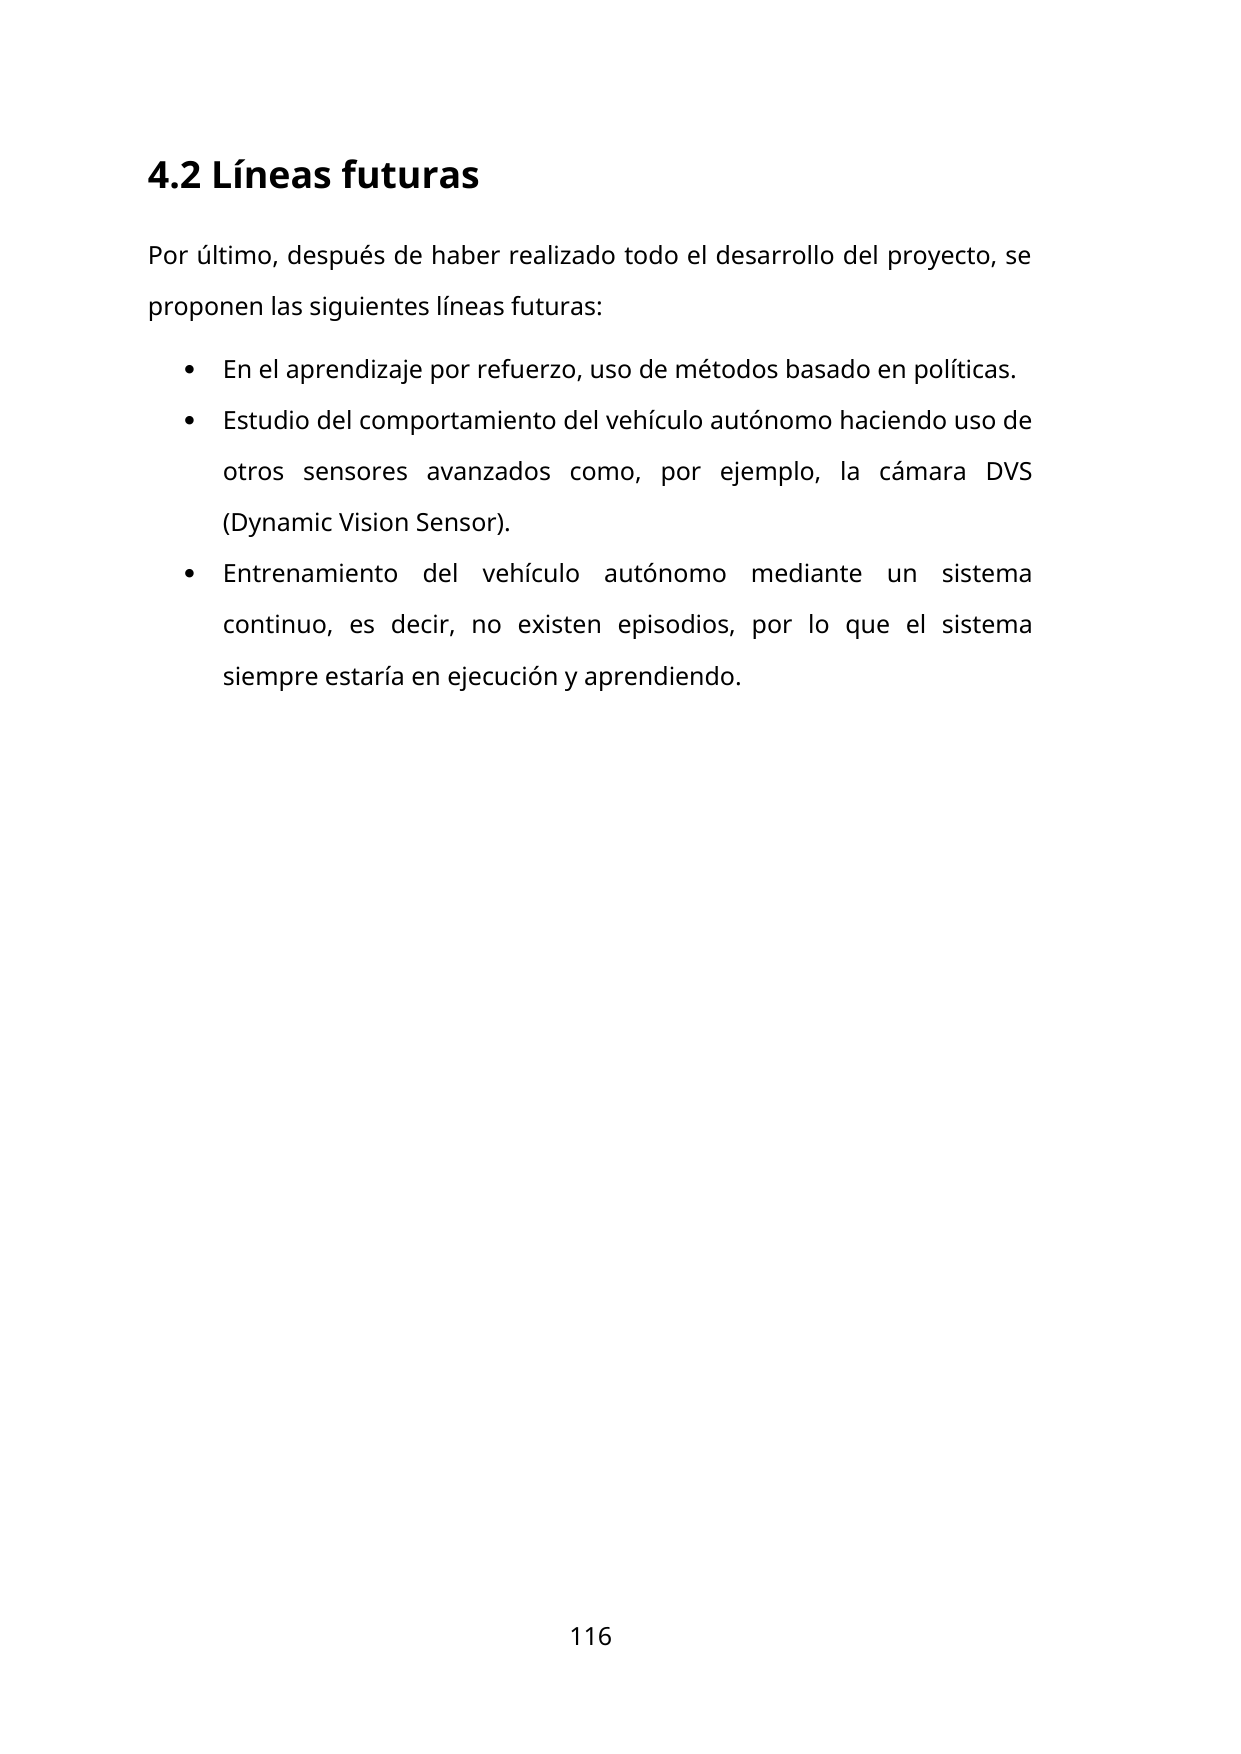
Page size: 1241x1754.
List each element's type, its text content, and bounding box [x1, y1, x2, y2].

list Estudio del comportamiento del vehículo autónomo haciendo uso de otros sensores avanzados como, por ejemplo, la cámara DVS (Dynamic Vision Sensor). [185, 403, 1033, 539]
text Por último, después de haber realizado todo el desarrollo del proyecto, se proponen las siguientes líneas futuras: [148, 237, 1033, 322]
text 4.2 Líneas futuras [148, 148, 1033, 199]
list Entrenamiento del vehículo autónomo mediante un sistema continuo, es decir, no existen episodios, por lo que el sistema siempre estaría en ejecución y aprendiendo. [185, 556, 1033, 692]
list En el aprendizaje por refuerzo, uso de métodos basado en políticas. [185, 352, 1033, 386]
